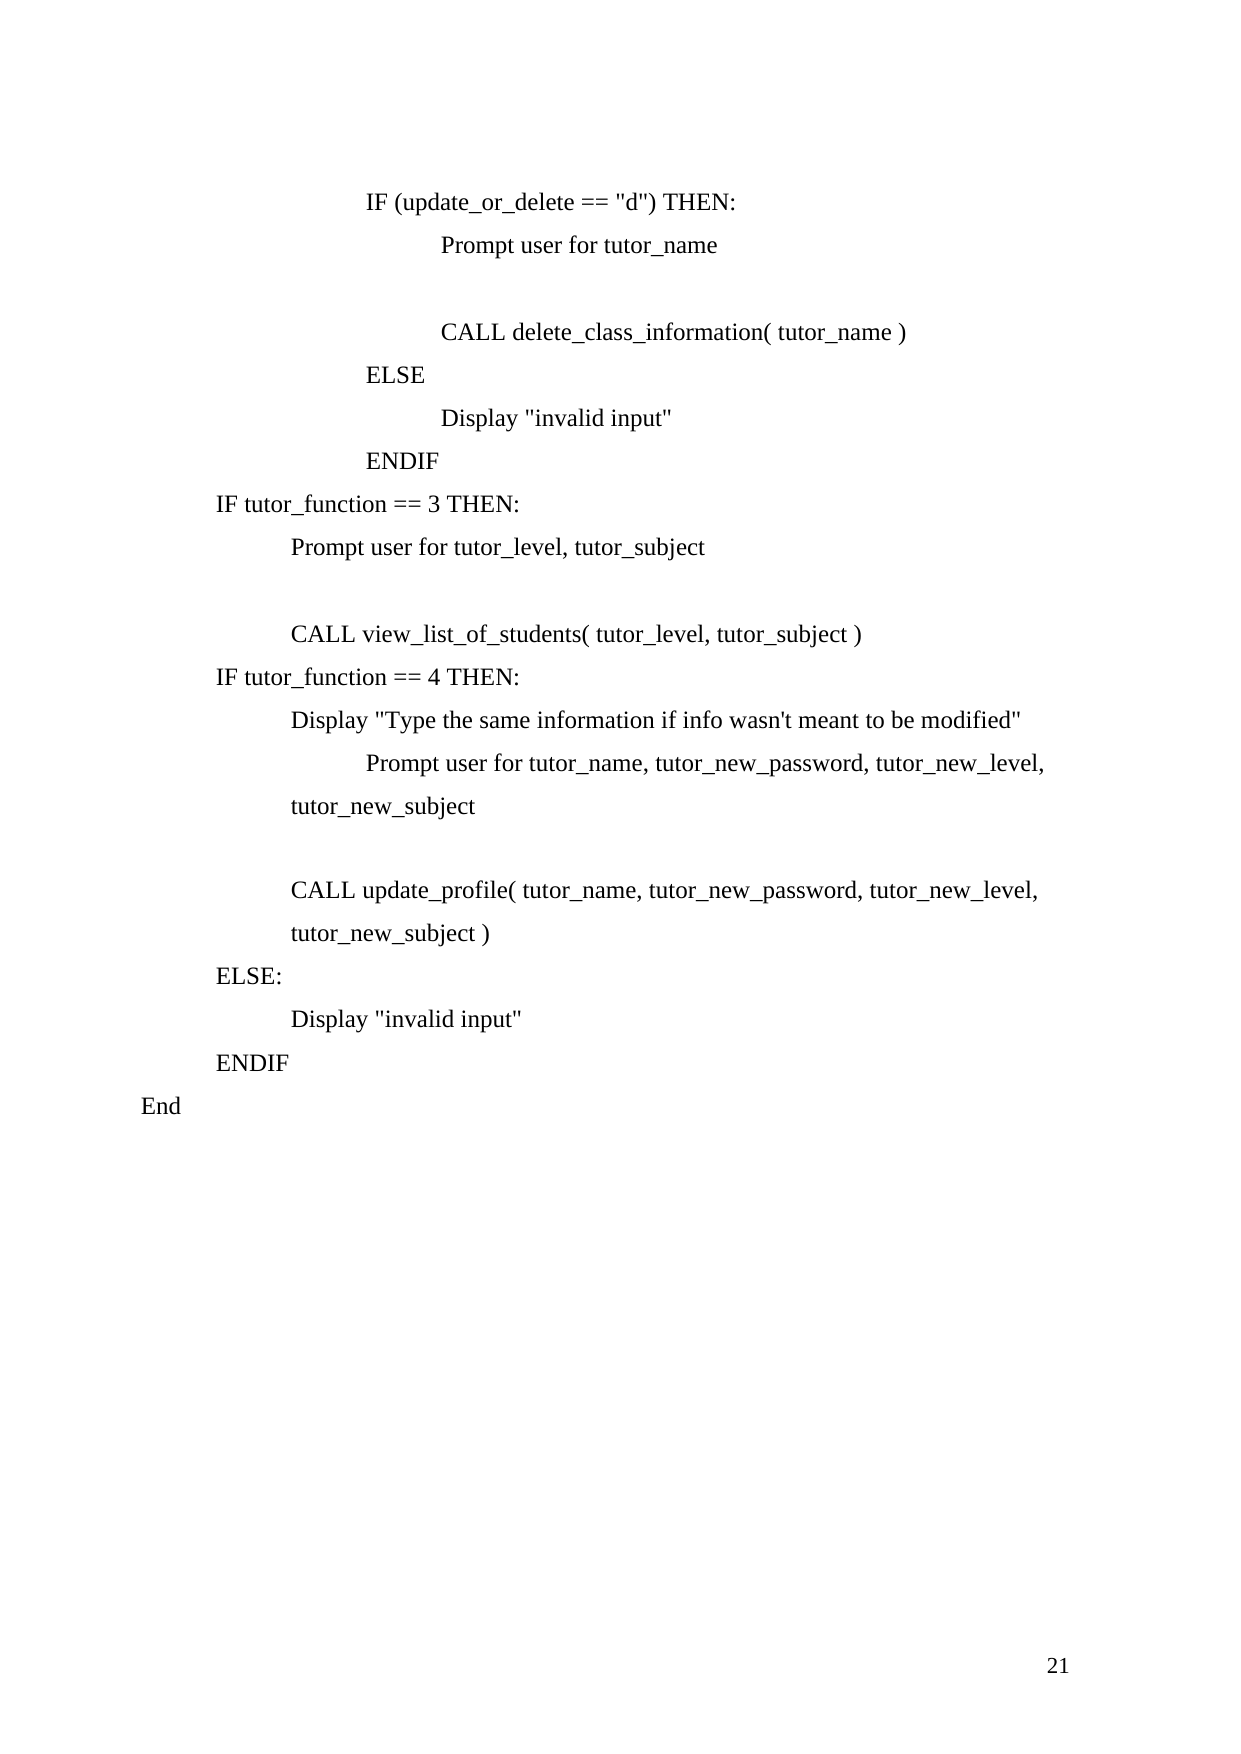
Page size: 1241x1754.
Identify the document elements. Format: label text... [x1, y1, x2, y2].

text ELSE [291, 360, 1069, 389]
text CALL view_list_of_students( tutor_level, tutor_subject ) [291, 619, 1069, 647]
text End [141, 1091, 1069, 1119]
text CALL update_profile( tutor_name, tutor_new_password, tutor_new_level, tutor_new_subject ) [291, 875, 1069, 947]
text IF tutor_function == 4 THEN: [216, 662, 1069, 691]
text IF (update_or_delete == "d") THEN: [291, 187, 1069, 216]
text ELSE: [216, 961, 1069, 990]
text ENDIF [216, 1048, 1069, 1076]
text Display "invalid input" [366, 403, 1069, 432]
text ENDIF [291, 446, 1069, 475]
text Prompt user for tutor_level, tutor_subject [291, 532, 1069, 561]
text IF tutor_function == 3 THEN: [216, 489, 1069, 518]
text Prompt user for tutor_name, tutor_new_password, tutor_new_level, tutor_new_subject [291, 748, 1069, 820]
text Display "invalid input" [216, 1004, 1069, 1033]
text CALL delete_class_information( tutor_name ) [366, 317, 1069, 346]
text Display "Type the same information if info wasn't meant to be modified" [216, 705, 1069, 734]
text Prompt user for tutor_name [366, 231, 1069, 259]
